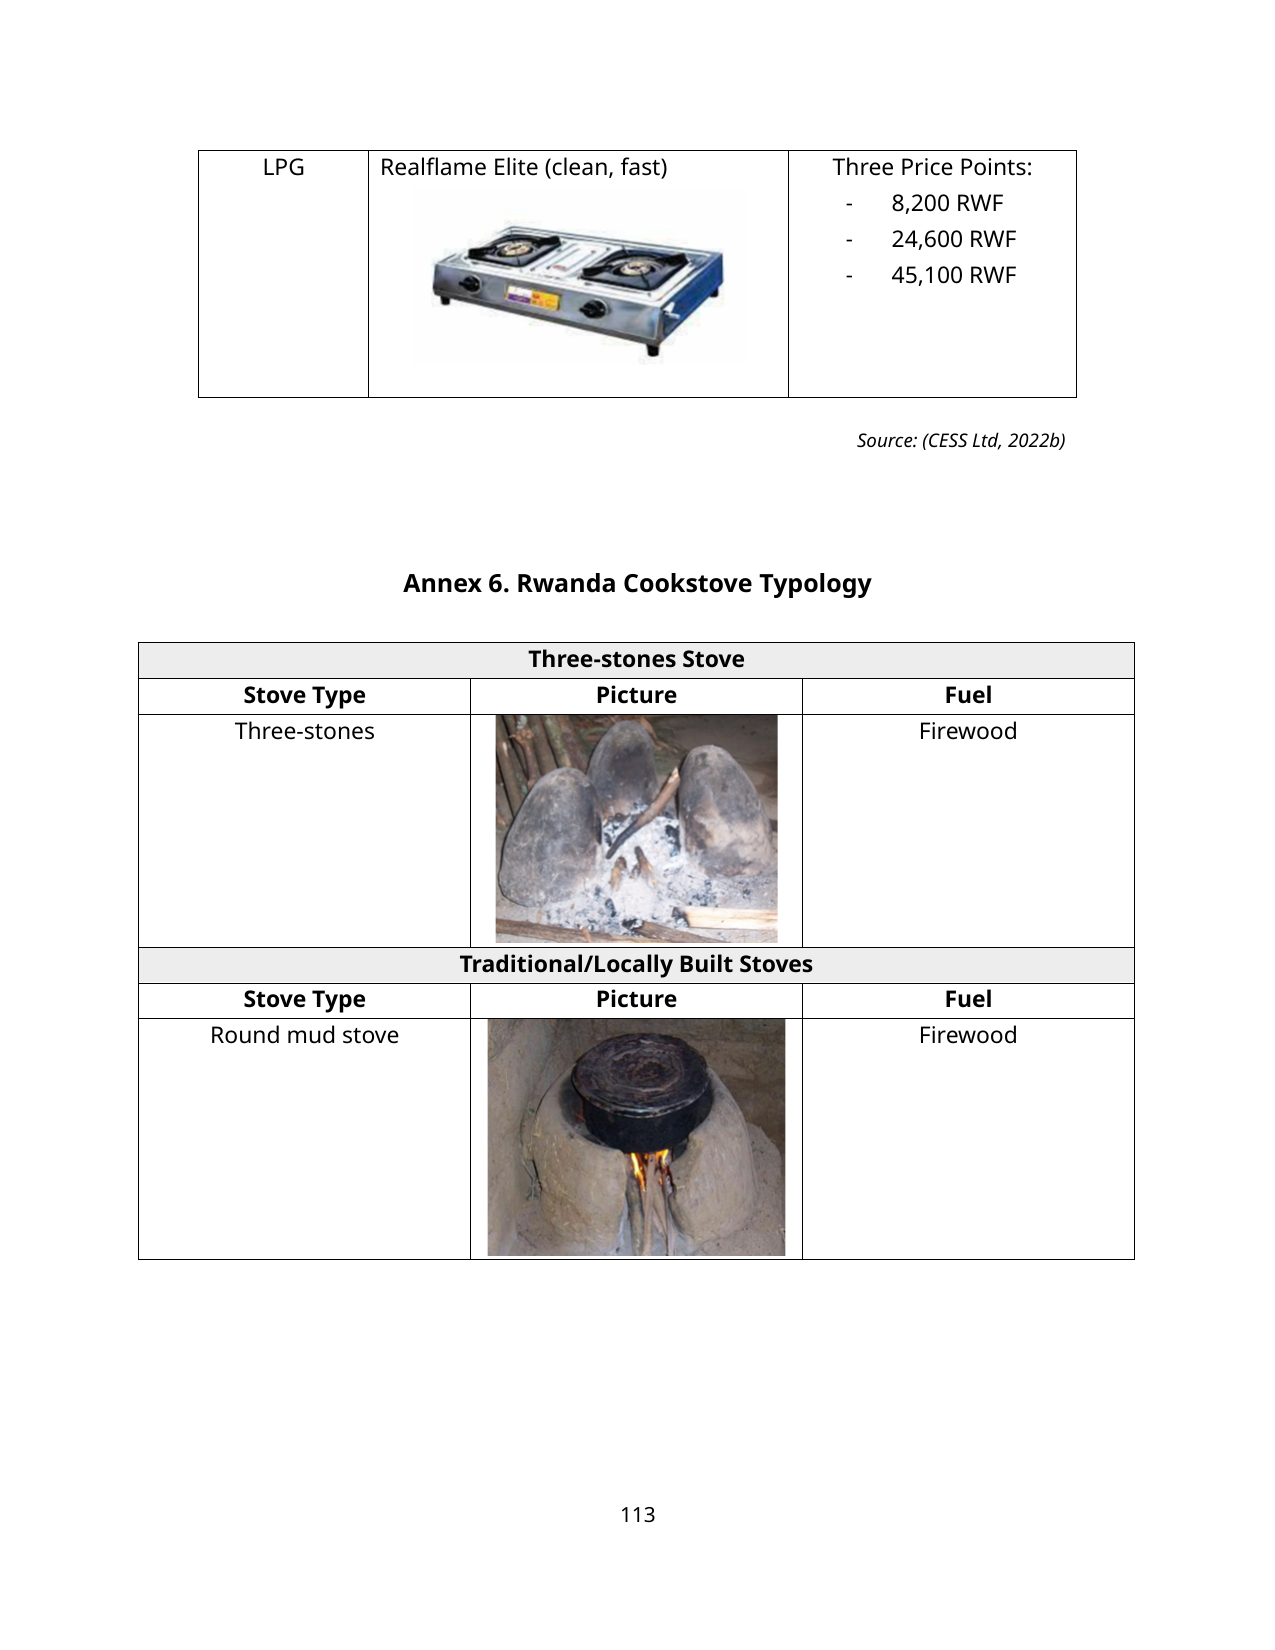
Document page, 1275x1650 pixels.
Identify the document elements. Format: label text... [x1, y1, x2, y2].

table_cell Round mud stove [139, 1019, 470, 1259]
table_cell Stove Type [139, 984, 470, 1018]
picture [495, 715, 778, 943]
text Annex 6. Rwanda Cookstove Typology [150, 565, 1125, 599]
table_cell Three Price Points: 8,200 RWF 24,600 RWF 45,100 RWF [789, 151, 1076, 397]
table_cell [471, 1019, 802, 1259]
table_cell Traditional/Locally Built Stoves [139, 948, 1134, 982]
picture [411, 187, 746, 365]
table_cell [471, 715, 802, 947]
table_cell Source: (CESS Ltd, 2022b) [199, 398, 1077, 456]
table_cell Three-stones [139, 715, 470, 947]
table_header Three-stones Stove [139, 643, 1134, 678]
table_cell Firewood [803, 1019, 1134, 1259]
table_cell Picture [471, 679, 802, 714]
table_cell Picture [471, 984, 802, 1018]
table_cell Realflame Elite (clean, fast) [369, 151, 788, 397]
table_cell Fuel [803, 679, 1134, 714]
table_cell Firewood [803, 715, 1134, 947]
picture [487, 1019, 786, 1256]
table_cell Fuel [803, 984, 1134, 1018]
table_cell LPG [199, 151, 368, 397]
table_cell Stove Type [139, 679, 470, 714]
